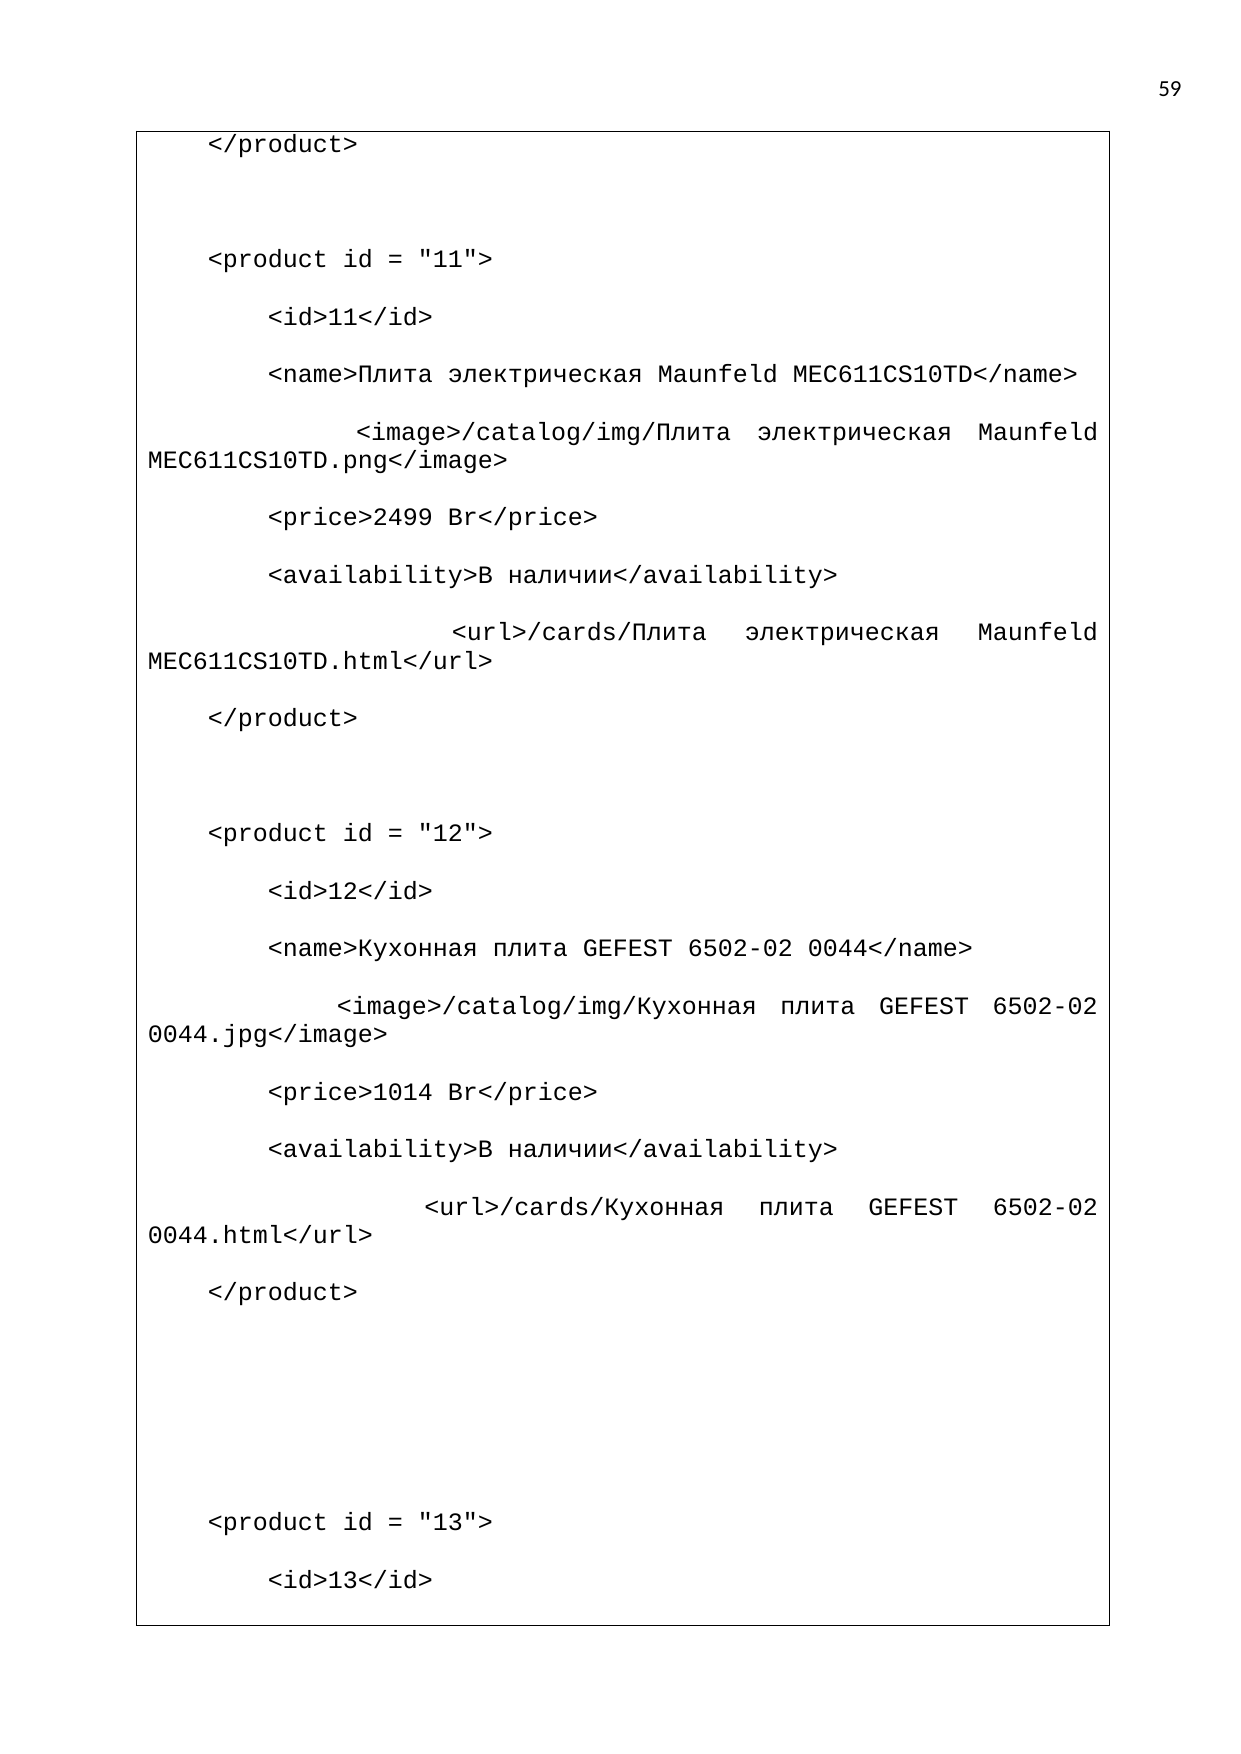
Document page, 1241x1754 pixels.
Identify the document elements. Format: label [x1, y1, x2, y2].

table_header [137, 132, 1109, 1625]
